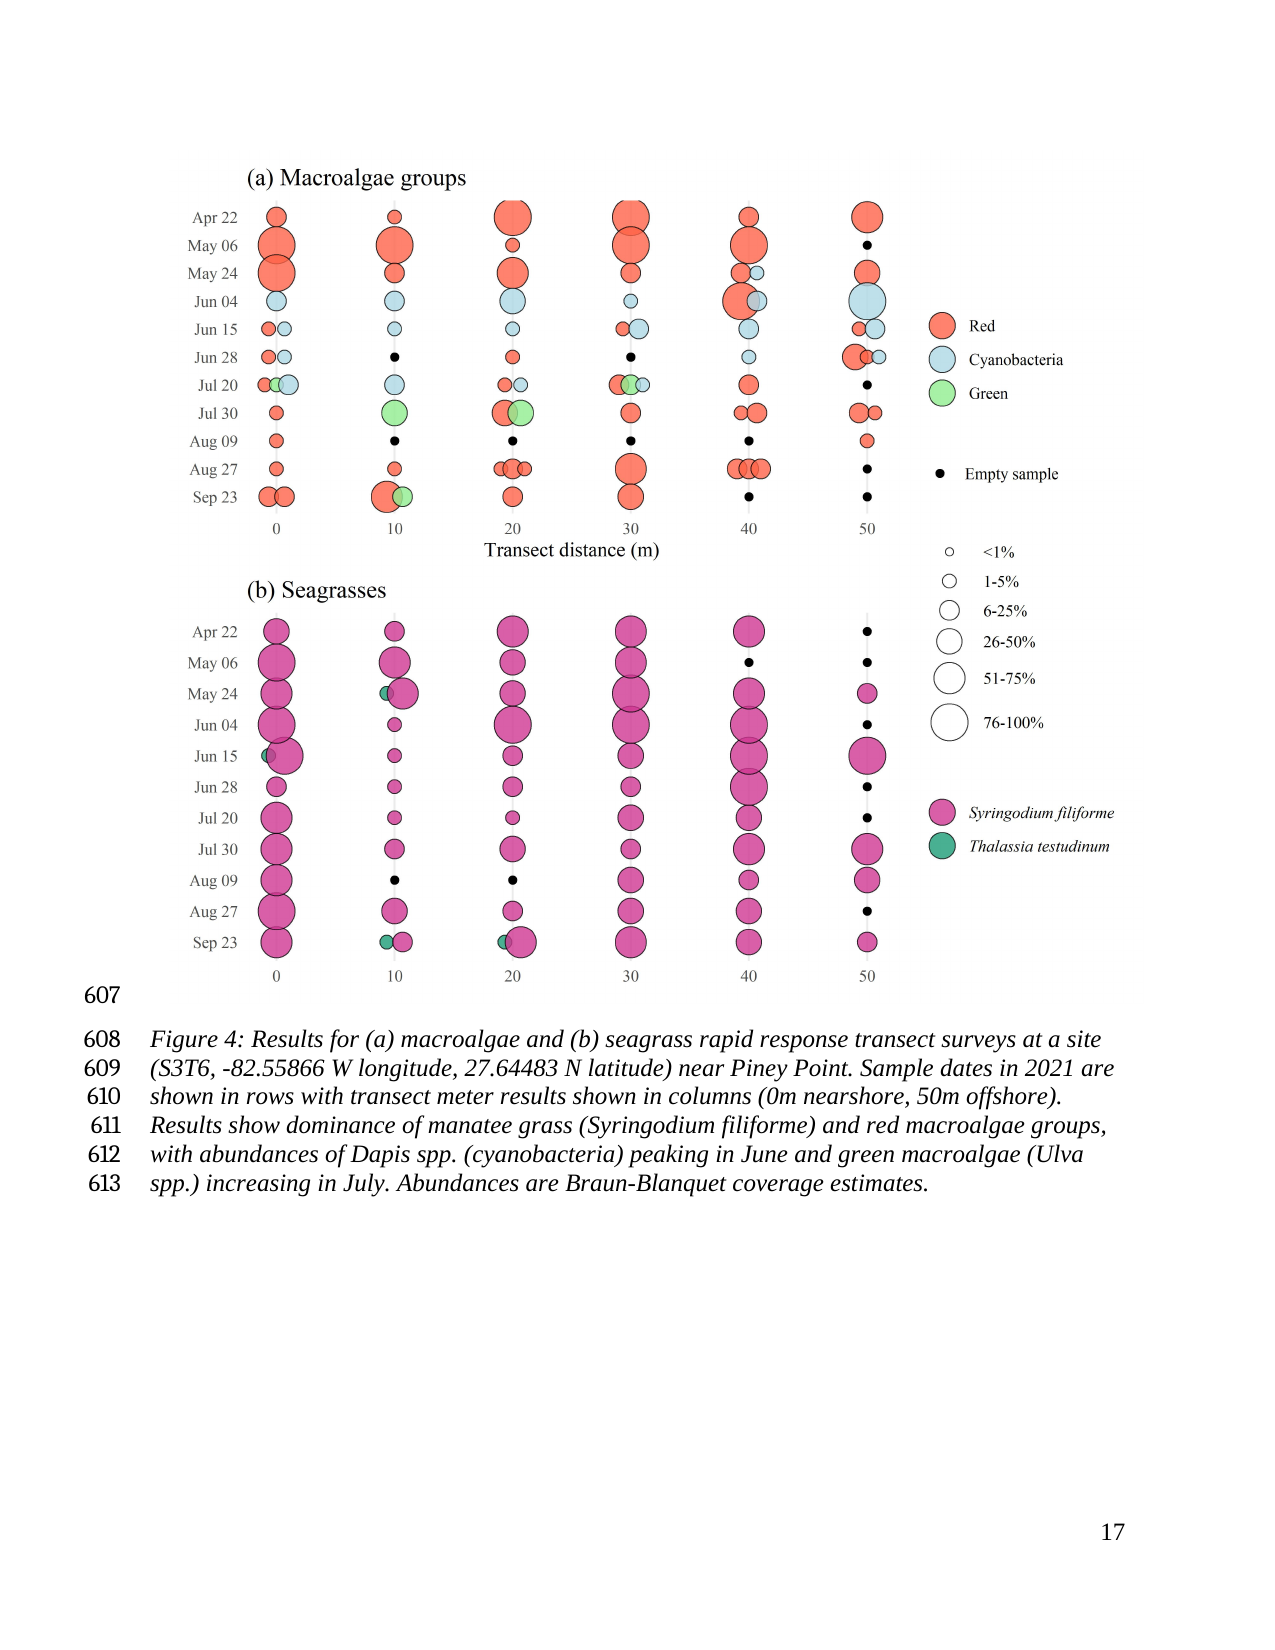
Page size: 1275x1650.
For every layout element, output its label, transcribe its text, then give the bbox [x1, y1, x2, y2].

text Figure 4: Results for (a) macroalgae and (b) seagrass rapid response transect surveys at a site (S3T6, -82.55866 W longitude, 27.64483 N latitude) near Piney Point. Sample dates in 2021 are shown in rows with transect meter results shown in columns (0m nearshore, 50m offshore). Results show dominance of manatee grass (Syringodium filiforme) and red macroalgae groups, with abundances of Dapis spp. (cyanobacteria) peaking in June and green macroalgae (Ulva spp.) increasing in July. Abundances are Braun-Blanquet coverage estimates. [150, 1024, 1125, 1196]
picture [168, 150, 1144, 1004]
